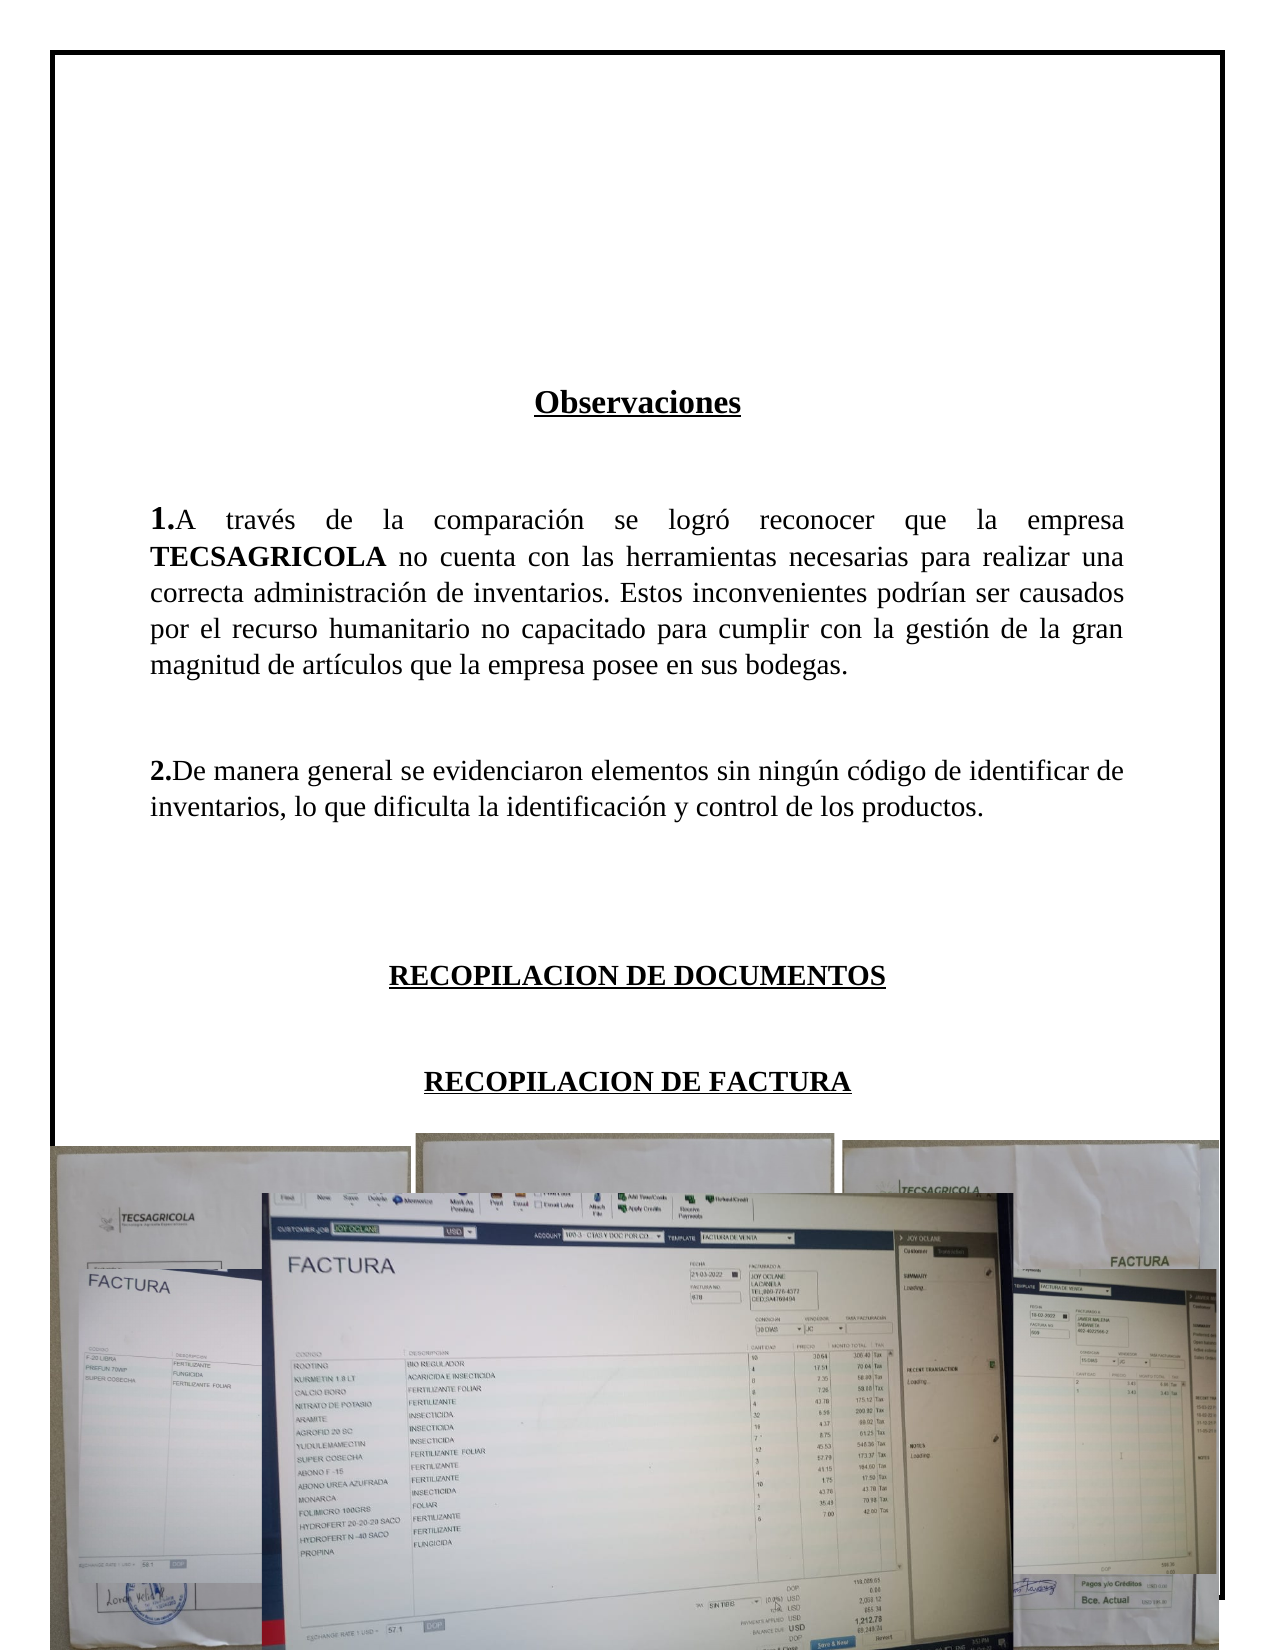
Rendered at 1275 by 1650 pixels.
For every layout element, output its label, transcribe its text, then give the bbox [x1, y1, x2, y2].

text RECOPILACION DE FACTURA [150, 1064, 1125, 1097]
text 1.A través de la comparación se logró reconocer que la empresa TECSAGRICOLA no cuenta con las herramientas necesarias para realizar una correcta administración de inventarios. Estos inconvenientes podrían ser causados por el recurso humanitario no capacitado para cumplir con la gestión de la gran magnitud de artículos que la empresa posee en sus bodegas. [150, 498, 1125, 681]
text RECOPILACION DE DOCUMENTOS [150, 958, 1125, 992]
text 2.De manera general se evidenciaron elementos sin ningún código de identificar de inventarios, lo que dificulta la identificación y control de los productos. [150, 753, 1125, 823]
text Observaciones [150, 382, 1125, 420]
picture [50, 1133, 1219, 1650]
